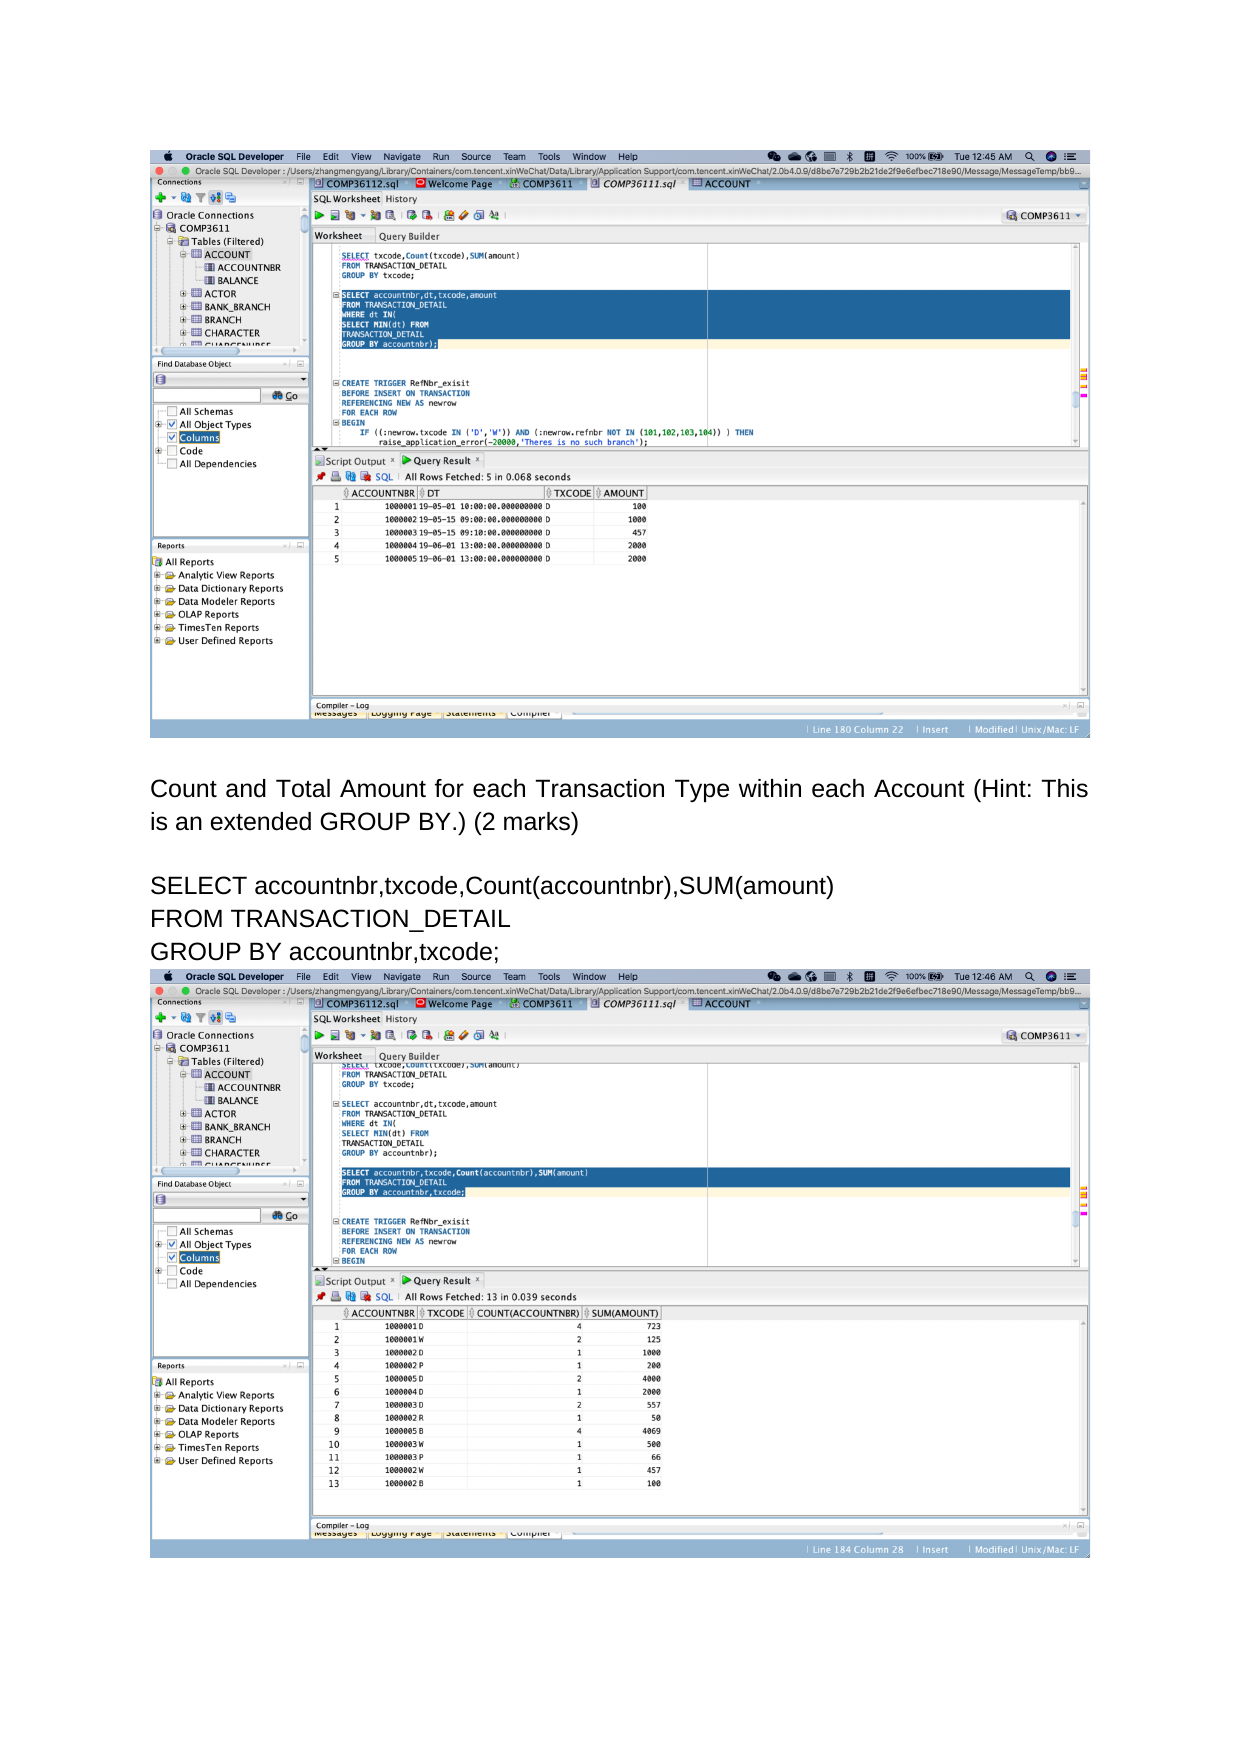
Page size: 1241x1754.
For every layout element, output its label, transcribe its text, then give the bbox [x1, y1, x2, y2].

picture [150, 150, 1091, 738]
text SELECT accountnbr,txcode,Count(accountnbr),SUM(amount) [150, 871, 1090, 899]
picture [150, 969, 1091, 1558]
text FROM TRANSACTION_DETAIL [150, 904, 1090, 932]
text GROUP BY accountnbr,txcode; [150, 937, 1090, 965]
text Count and Total Amount for each Transaction Type within each Account (Hint: This is an extended GROUP BY.) (2 marks) [150, 774, 1090, 836]
